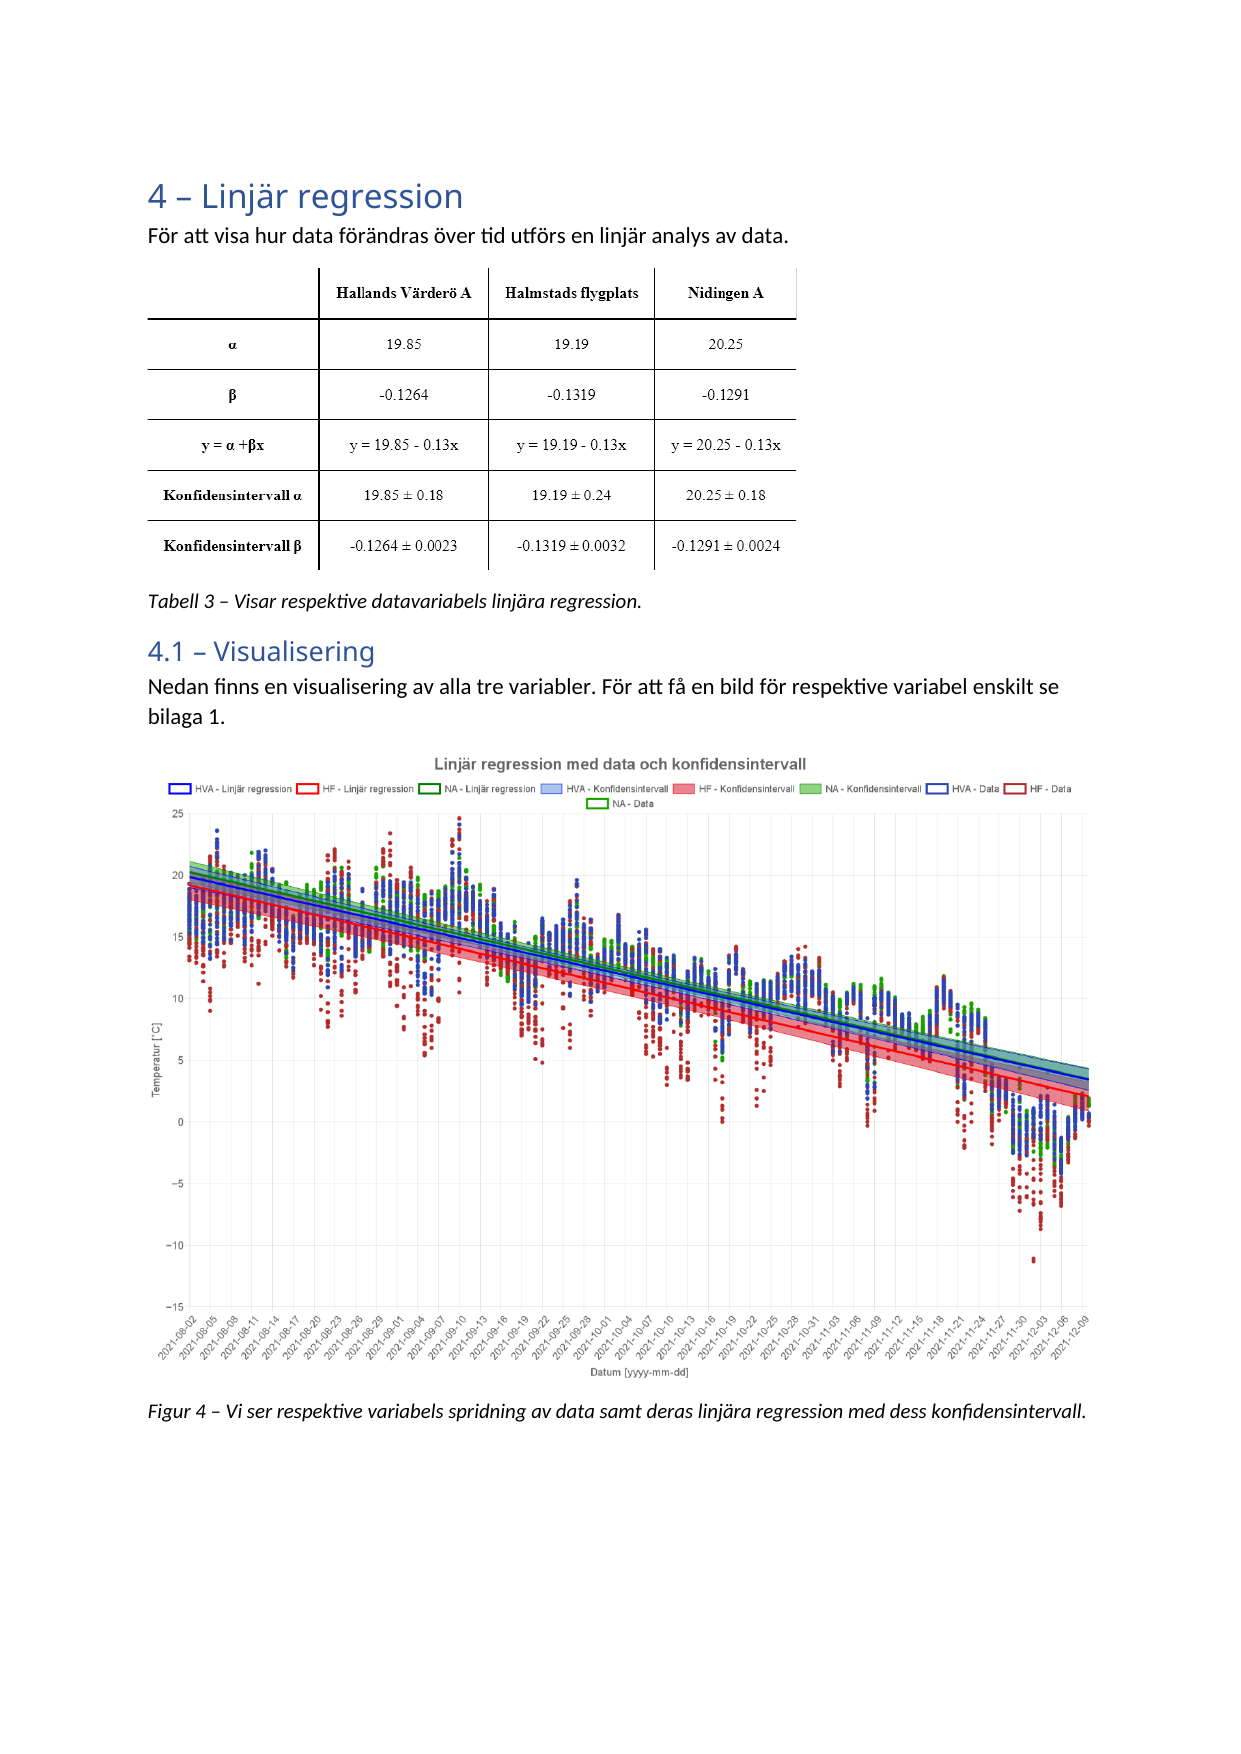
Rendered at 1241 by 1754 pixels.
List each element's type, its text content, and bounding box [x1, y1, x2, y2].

subtitle 4.1 – Visualisering [148, 632, 1093, 669]
text Figur 4 – Vi ser respektive variabels spridning av data samt deras linjära regression med dess konfidensintervall. [148, 1398, 1093, 1424]
text Tabell 3 – Visar respektive datavariabels linjära regression. [148, 588, 1093, 614]
text För att visa hur data förändras över tid utförs en linjär analys av data. [148, 222, 1093, 249]
picture [147, 268, 797, 570]
picture [147, 749, 1093, 1380]
text Nedan finns en visualisering av alla tre variabler. För att få en bild för respektive variabel enskilt se bilaga 1. [148, 672, 1093, 731]
subtitle 4 – Linjär regression [148, 173, 1093, 218]
